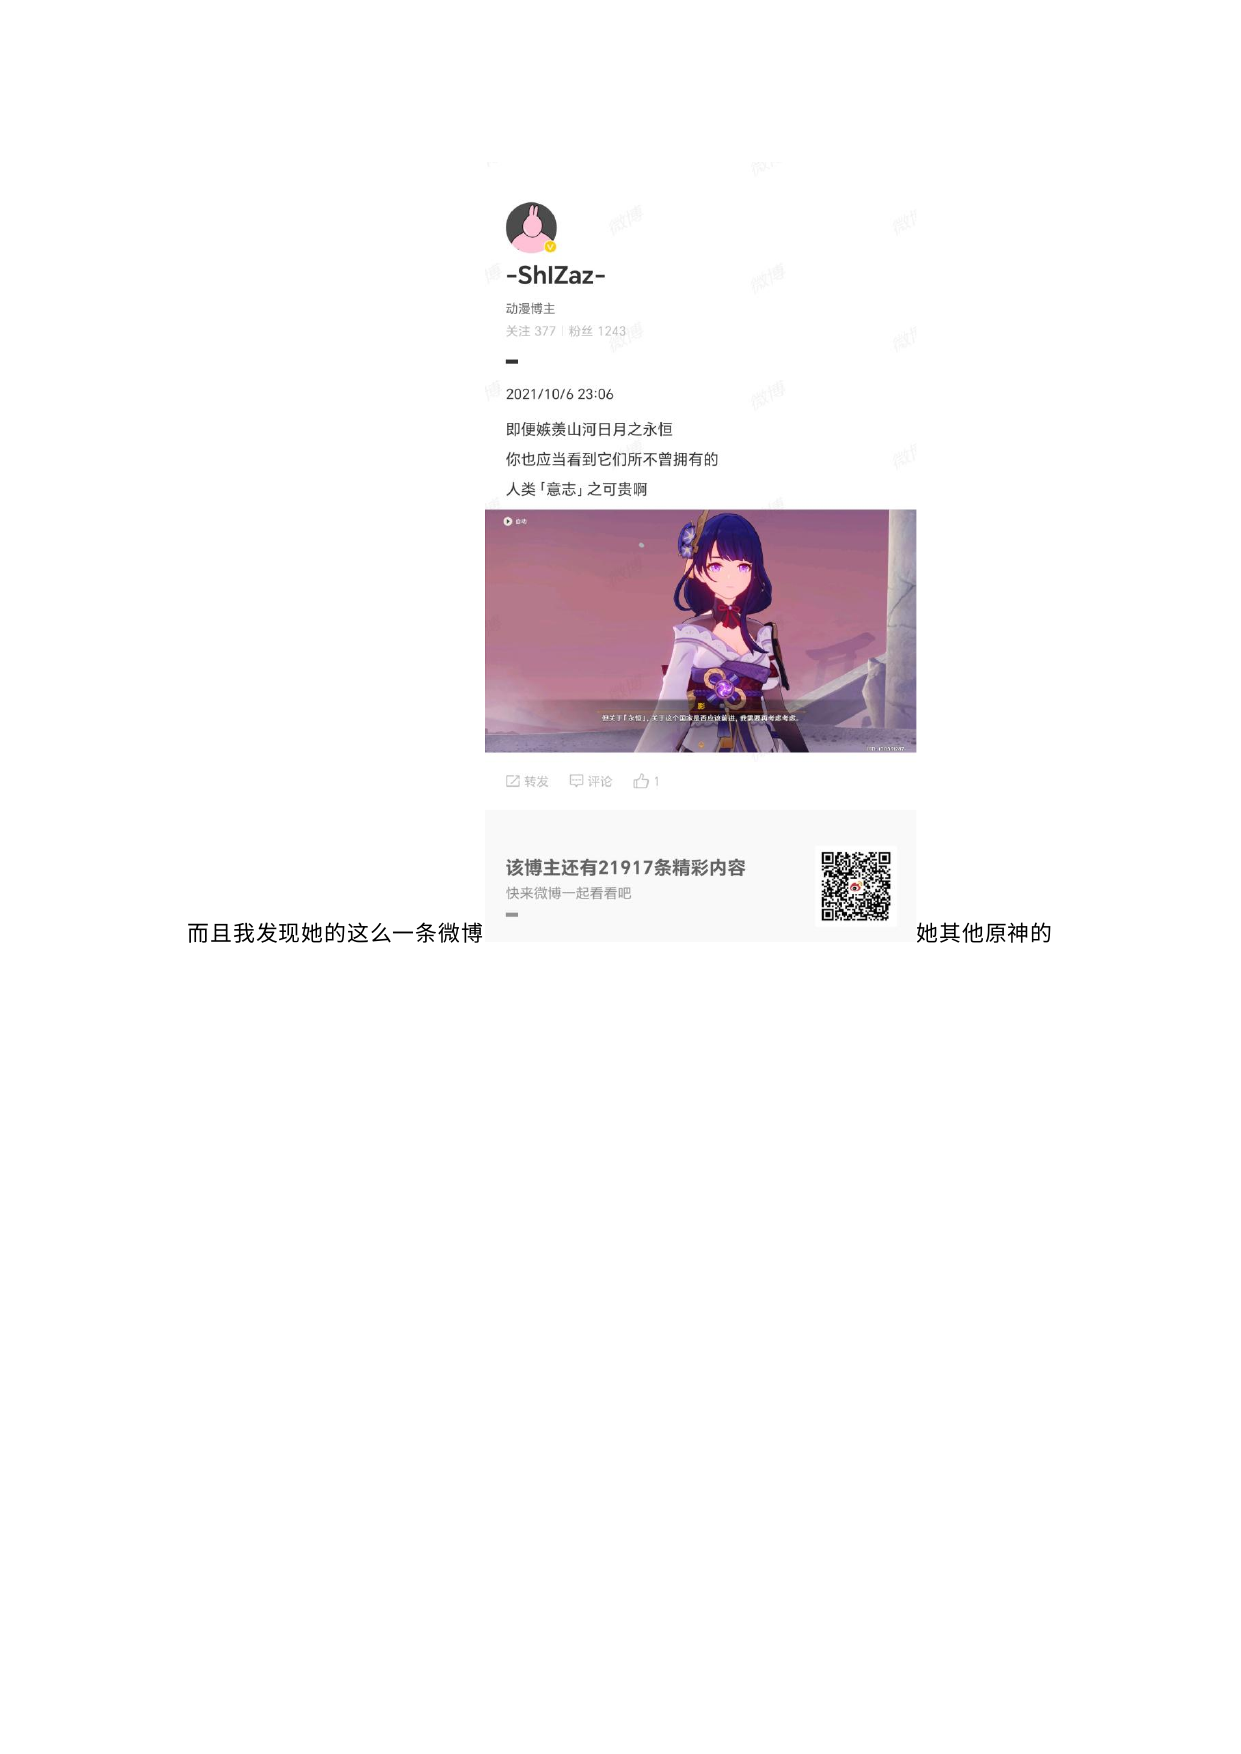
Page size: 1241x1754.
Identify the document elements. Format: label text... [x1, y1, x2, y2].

picture [485, 162, 917, 942]
